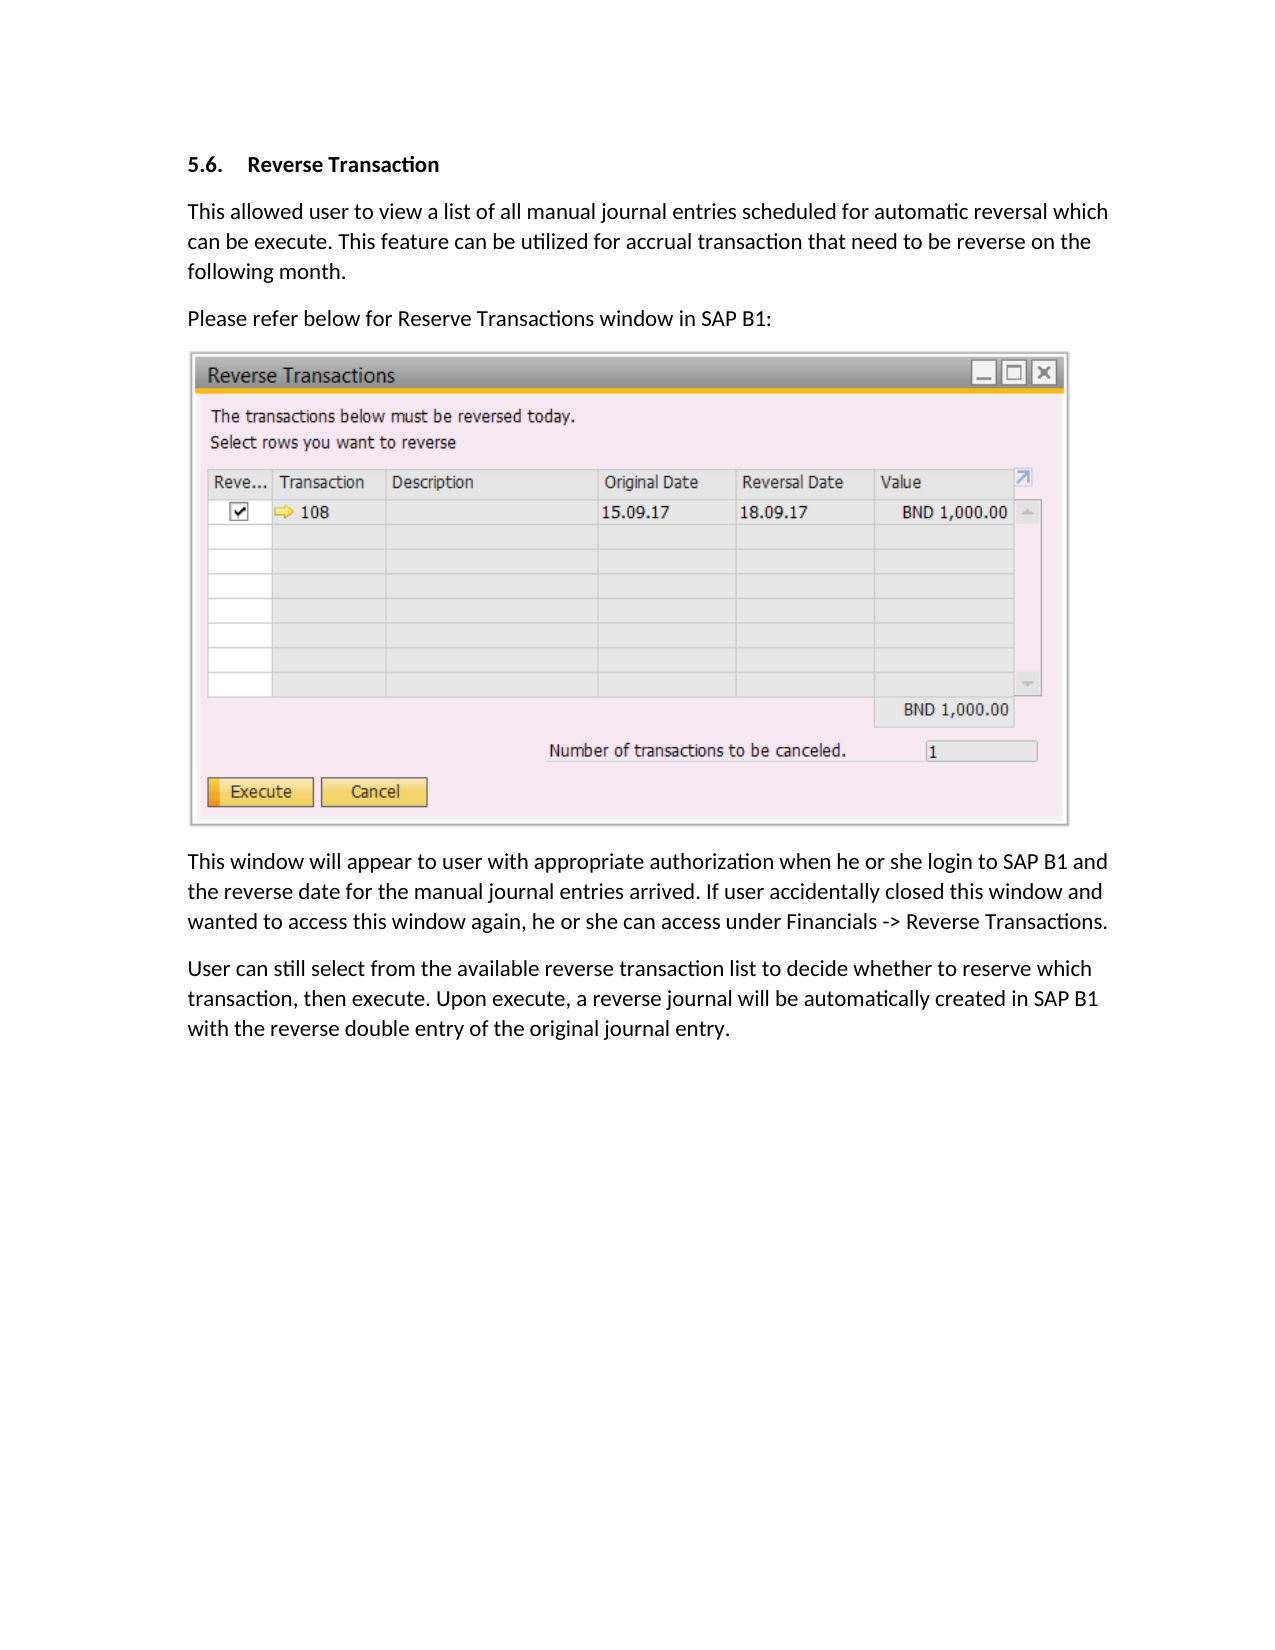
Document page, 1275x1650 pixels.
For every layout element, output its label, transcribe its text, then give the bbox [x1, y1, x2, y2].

text This allowed user to view a list of all manual journal entries scheduled for automatic reversal which can be execute. This feature can be utilized for accrual transaction that need to be reverse on the following month. [187, 197, 1125, 285]
text Please refer below for Reserve Transactions window in SAP B1: [187, 304, 1125, 332]
text User can still select from the available reverse transaction list to decide whether to reserve which transaction, then execute. Upon execute, a reverse journal will be automatically created in SAP B1 with the reverse double entry of the original journal entry. [187, 954, 1125, 1043]
list Reverse Transaction [187, 150, 1125, 178]
picture [187, 351, 1071, 828]
text This window will appear to user with appropriate authorization when he or she login to SAP B1 and the reverse date for the manual journal entries arrived. If user accidentally closed this window and wanted to access this window again, he or she can access under Financials -> Reverse Transactions. [187, 847, 1125, 935]
